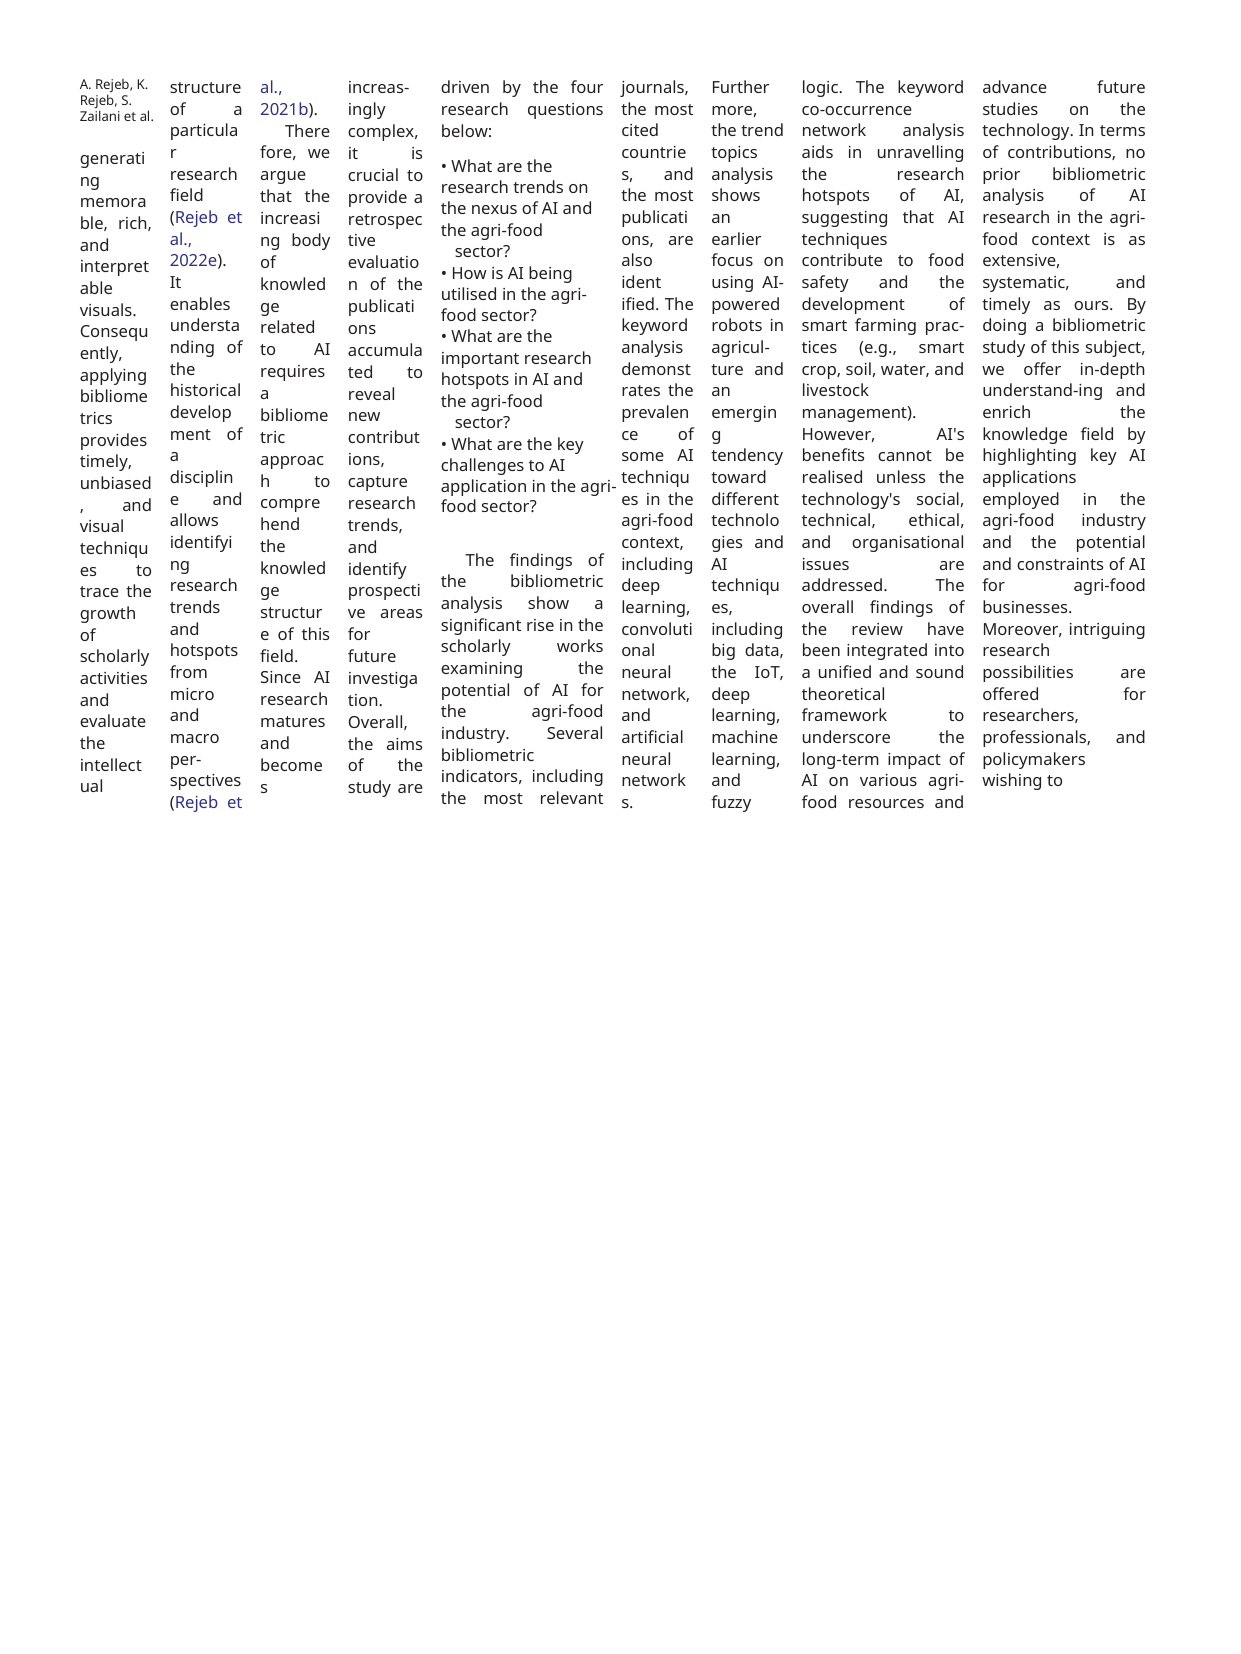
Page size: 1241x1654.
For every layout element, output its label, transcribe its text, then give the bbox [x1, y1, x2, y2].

text Therefore, we argue that the increasing body of knowledge related to AI requires a bibliometric approach to comprehend the knowledge structure of this field. Since AI research matures and becomes increas-ingly complex, it is crucial to provide a retrospective evaluation of the publications accumulated to reveal new contributions, capture research trends, and identify prospective areas for future investigation. Overall, the aims of the study are driven by the four research questions below: [348, 76, 423, 798]
text generating memorable, rich, and interpretable visuals. Consequently, applying bibliometrics provides timely, unbiased, and visual techniques to trace the growth of scholarly activities and evaluate the intellectual structure of a particular research field (Rejeb et al., 2022e). It enables understanding of the historical development of a discipline and allows identifying research trends and hotspots from micro and macro per-spectives (Rejeb et al., 2021b). [169, 76, 242, 813]
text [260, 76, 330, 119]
text The findings of the bibliometric analysis show a significant rise in the scholarly works examining the potential of AI for the agri-food industry. Several bibliometric indicators, including the most relevant journals, the most cited countries, and the most publications, are also identified. The keyword analysis demonstrates the prevalence of some AI techniques in the agri-food context, including deep learning, convolutional neural network, and artificial neural networks. Furthermore, the trend topics analysis shows an earlier focus on using AI-powered robots in agricul-ture and an emerging tendency toward different technologies and AI techniques, including big data, the IoT, deep learning, machine learning, and fuzzy logic. The keyword co-occurrence network analysis aids in unravelling the research hotspots of AI, suggesting that AI techniques contribute to food safety and the development of smart farming prac-tices (e.g., smart crop, soil, water, and livestock management). However, AI's benefits cannot be realised unless the technology's social, technical, ethical, and organisational issues are addressed. The overall findings of the review have been integrated into a unified and sound theoretical framework to underscore the long-term impact of AI on various agri-food resources and advance future studies on the technology. In terms of contributions, no prior bibliometric analysis of AI research in the agri-food context is as extensive, systematic, and timely as ours. By doing a bibliometric study of this subject, we offer in-depth understand-ing and enrich the knowledge field by highlighting key AI applications employed in the agri-food industry and the potential and constraints of AI for agri-food businesses. Moreover, intriguing research possibilities are offered for researchers, professionals, and policymakers wishing to [982, 76, 1146, 791]
text generating memorable, rich, and interpretable visuals. Consequently, applying bibliometrics provides timely, unbiased, and visual techniques to trace the growth of scholarly activities and evaluate the intellectual structure of a particular research field (Rejeb et al., 2022e). It enables understanding of the historical development of a discipline and allows identifying research trends and hotspots from micro and macro per-spectives (Rejeb et al., 2021b). [79, 147, 152, 797]
text The findings of the bibliometric analysis show a significant rise in the scholarly works examining the potential of AI for the agri-food industry. Several bibliometric indicators, including the most relevant journals, the most cited countries, and the most publications, are also identified. The keyword analysis demonstrates the prevalence of some AI techniques in the agri-food context, including deep learning, convolutional neural network, and artificial neural networks. Furthermore, the trend topics analysis shows an earlier focus on using AI-powered robots in agricul-ture and an emerging tendency toward different technologies and AI techniques, including big data, the IoT, deep learning, machine learning, and fuzzy logic. The keyword co-occurrence network analysis aids in unravelling the research hotspots of AI, suggesting that AI techniques contribute to food safety and the development of smart farming prac-tices (e.g., smart crop, soil, water, and livestock management). However, AI's benefits cannot be realised unless the technology's social, technical, ethical, and organisational issues are addressed. The overall findings of the review have been integrated into a unified and sound theoretical framework to underscore the long-term impact of AI on various agri-food resources and advance future studies on the technology. In terms of contributions, no prior bibliometric analysis of AI research in the agri-food context is as extensive, systematic, and timely as ours. By doing a bibliometric study of this subject, we offer in-depth understand-ing and enrich the knowledge field by highlighting key AI applications employed in the agri-food industry and the potential and constraints of AI for agri-food businesses. Moreover, intriguing research possibilities are offered for researchers, professionals, and policymakers wishing to [801, 76, 964, 813]
text • How is AI being utilised in the agri-food sector? [441, 263, 621, 325]
text Therefore, we argue that the increasing body of knowledge related to AI requires a bibliometric approach to comprehend the knowledge structure of this field. Since AI research matures and becomes increas-ingly complex, it is crucial to provide a retrospective evaluation of the publications accumulated to reveal new contributions, capture research trends, and identify prospective areas for future investigation. Overall, the aims of the study are driven by the four research questions below: [260, 119, 330, 798]
text • What are the key challenges to AI application in the agri-food sector? [441, 434, 621, 517]
text A. Rejeb, K. Rejeb, S. Zailani et al. [79, 76, 169, 124]
text • What are the research trends on the nexus of AI and the agri-food sector? [441, 155, 606, 261]
text • What are the important research hotspots in AI and the agri-food sector? [441, 326, 606, 433]
